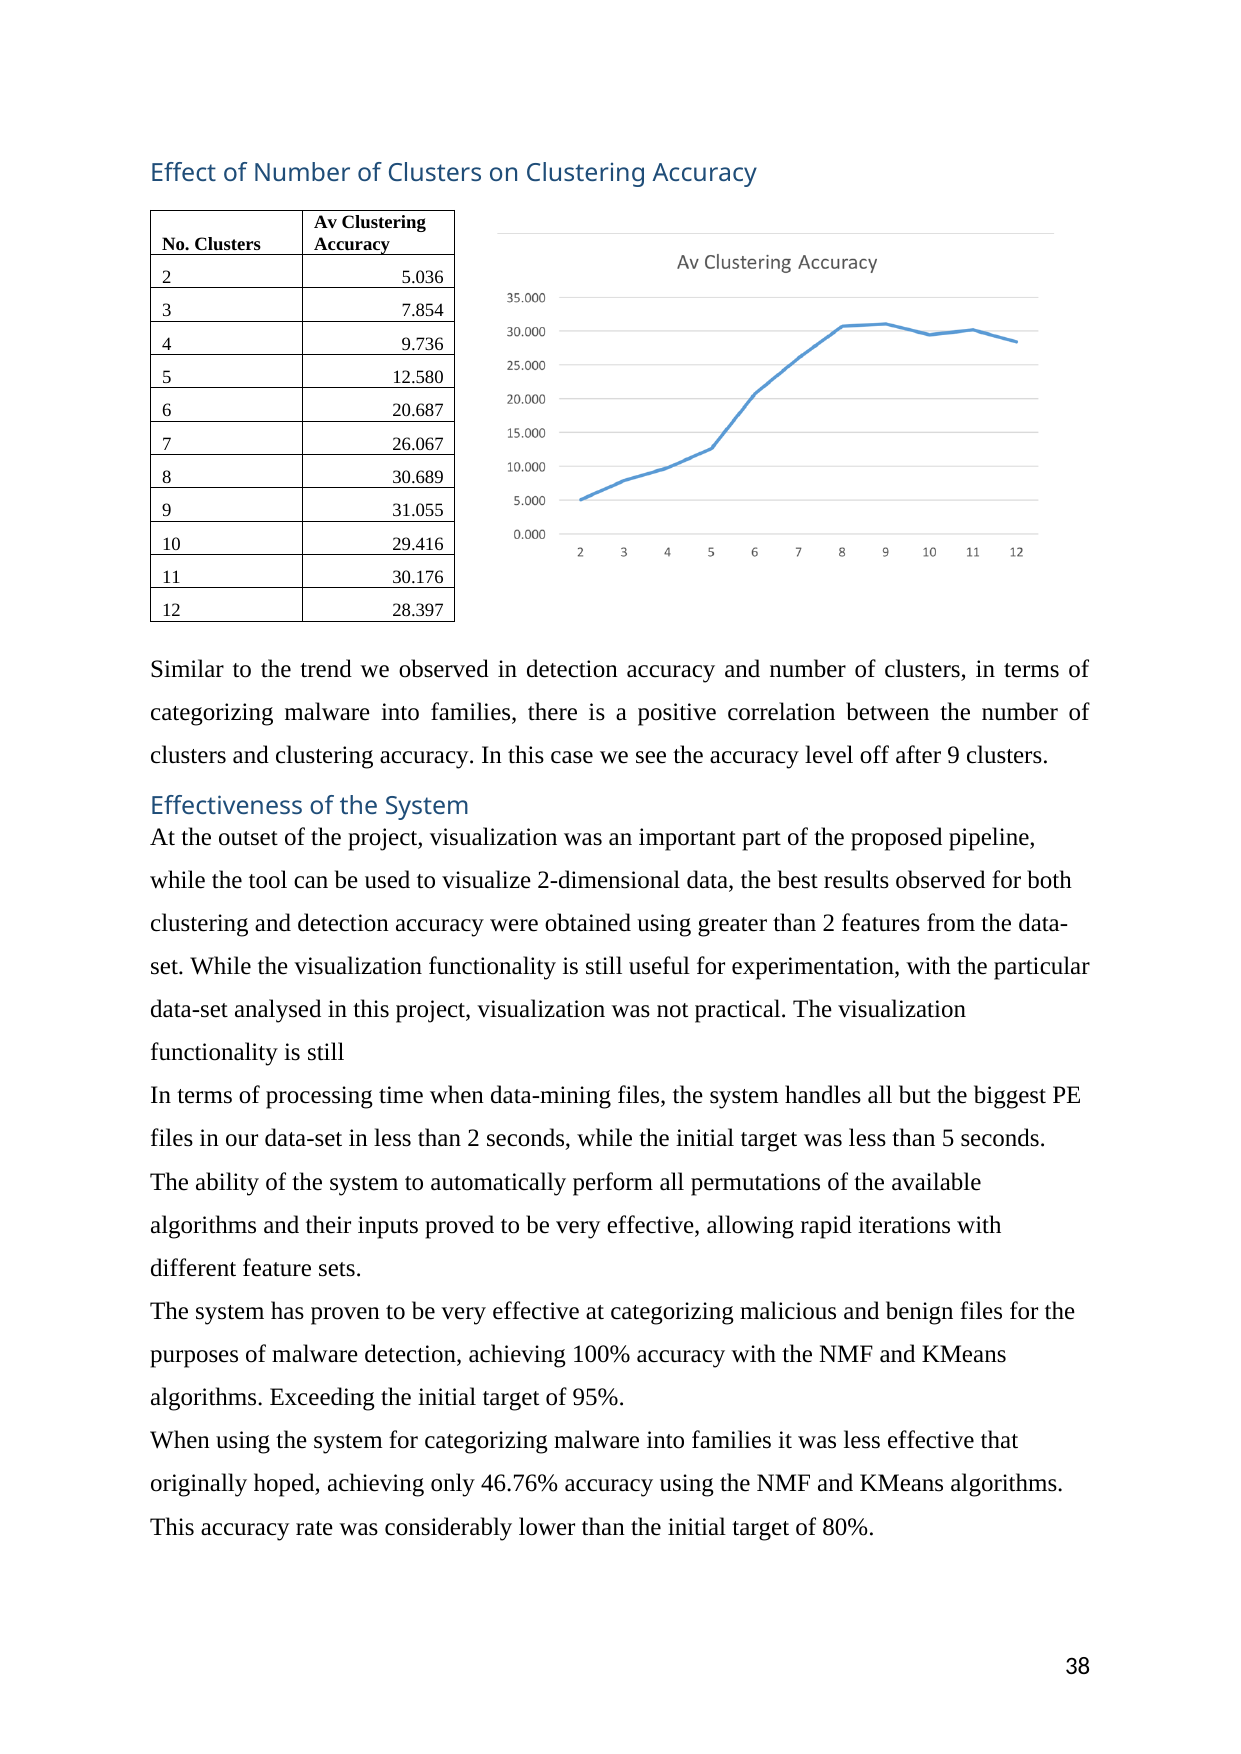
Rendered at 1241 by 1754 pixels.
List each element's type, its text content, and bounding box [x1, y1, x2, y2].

text In terms of processing time when data-mining files, the system handles all but the biggest PE files in our data-set in less than 2 seconds, while the initial target was less than 5 seconds. [150, 1080, 1090, 1152]
table_cell 9 [151, 488, 302, 521]
table_cell 12 [151, 588, 302, 621]
table_cell 10 [151, 522, 302, 554]
text The system has proven to be very effective at categorizing malicious and benign files for the purposes of malware detection, achieving 100% accuracy with the NMF and KMeans algorithms. Exceeding the initial target of 95%. [150, 1296, 1090, 1411]
table_cell 7.854 [303, 288, 454, 321]
table_cell 30.689 [303, 455, 454, 487]
table_cell 5 [151, 355, 302, 387]
table_cell 8 [151, 455, 302, 487]
picture [495, 233, 1054, 566]
subtitle Effect of Number of Clusters on Clustering Accuracy [150, 154, 1090, 188]
text Similar to the trend we observed in detection accuracy and number of clusters, in terms of categorizing malware into families, there is a positive correlation between the number of clusters and clustering accuracy. In this case we see the accuracy level off after 9 clusters. [150, 654, 1090, 769]
table_header No. Clusters [151, 211, 302, 254]
table_cell 31.055 [303, 488, 454, 521]
table_cell 7 [151, 422, 302, 454]
table_cell 11 [151, 555, 302, 587]
table_header Av Clustering Accuracy [303, 211, 454, 254]
table_cell 30.176 [303, 555, 454, 587]
table_cell 3 [151, 288, 302, 321]
table_cell 28.397 [303, 588, 454, 621]
table_cell 5.036 [303, 255, 454, 287]
table_cell 29.416 [303, 522, 454, 554]
table_cell 2 [151, 255, 302, 287]
table_cell 26.067 [303, 422, 454, 454]
text At the outset of the project, visualization was an important part of the proposed pipeline, while the tool can be used to visualize 2-dimensional data, the best results observed for both clustering and detection accuracy were obtained using greater than 2 features from the data-set. While the visualization functionality is still useful for experimentation, with the particular data-set analysed in this project, visualization was not practical. The visualization functionality is still [150, 822, 1090, 1066]
table_cell 9.736 [303, 322, 454, 354]
table_cell 20.687 [303, 388, 454, 421]
text When using the system for categorizing malware into families it was less effective that originally hoped, achieving only 46.76% accuracy using the NMF and KMeans algorithms. This accuracy rate was considerably lower than the initial target of 80%. [150, 1425, 1090, 1540]
table_cell 12.580 [303, 355, 454, 387]
table_cell 6 [151, 388, 302, 421]
text The ability of the system to automatically perform all permutations of the available algorithms and their inputs proved to be very effective, allowing rapid iterations with different feature sets. [150, 1167, 1090, 1282]
table_cell 4 [151, 322, 302, 354]
subtitle Effectiveness of the System [150, 787, 1090, 822]
